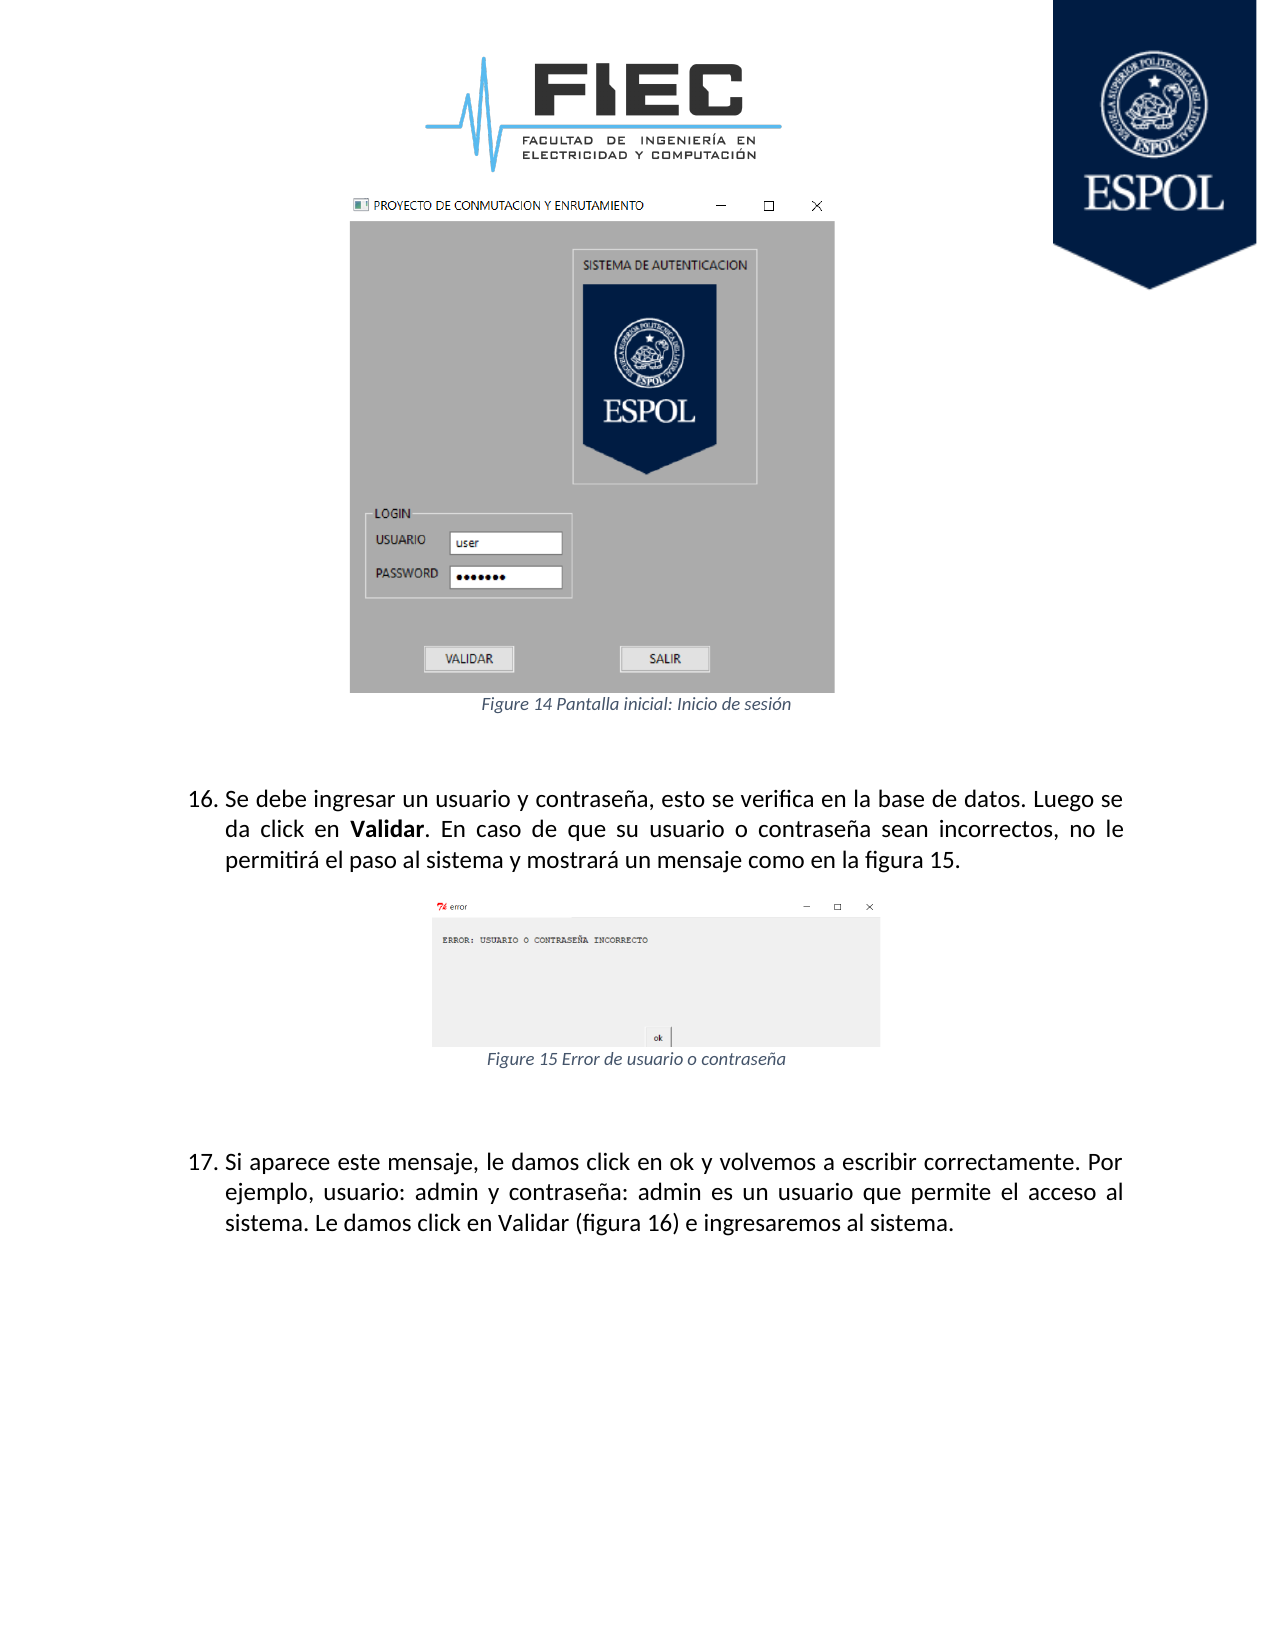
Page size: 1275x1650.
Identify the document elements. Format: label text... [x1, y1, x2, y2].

picture [432, 899, 881, 1047]
list Se debe ingresar un usuario y contraseña, esto se verifica en la base de datos. Luego se da click en Validar. En caso de que su usuario o contraseña sean incorrectos, no le permitirá el paso al sistema y mostrará un mensaje como en la figura 15. [187, 783, 1125, 874]
text Figure 15 Error de usuario o contraseña [150, 1047, 1125, 1070]
list Si aparece este mensaje, le damos click en ok y volvemos a escribir correctamente. Por ejemplo, usuario: admin y contraseña: admin es un usuario que permite el acceso al sistema. Le damos click en Validar (figura 16) e ingresaremos al sistema. [187, 1146, 1125, 1238]
text Figure 14 Pantalla inicial: Inicio de sesión [150, 692, 1125, 715]
picture [1053, 0, 1257, 291]
picture [349, 43, 835, 693]
